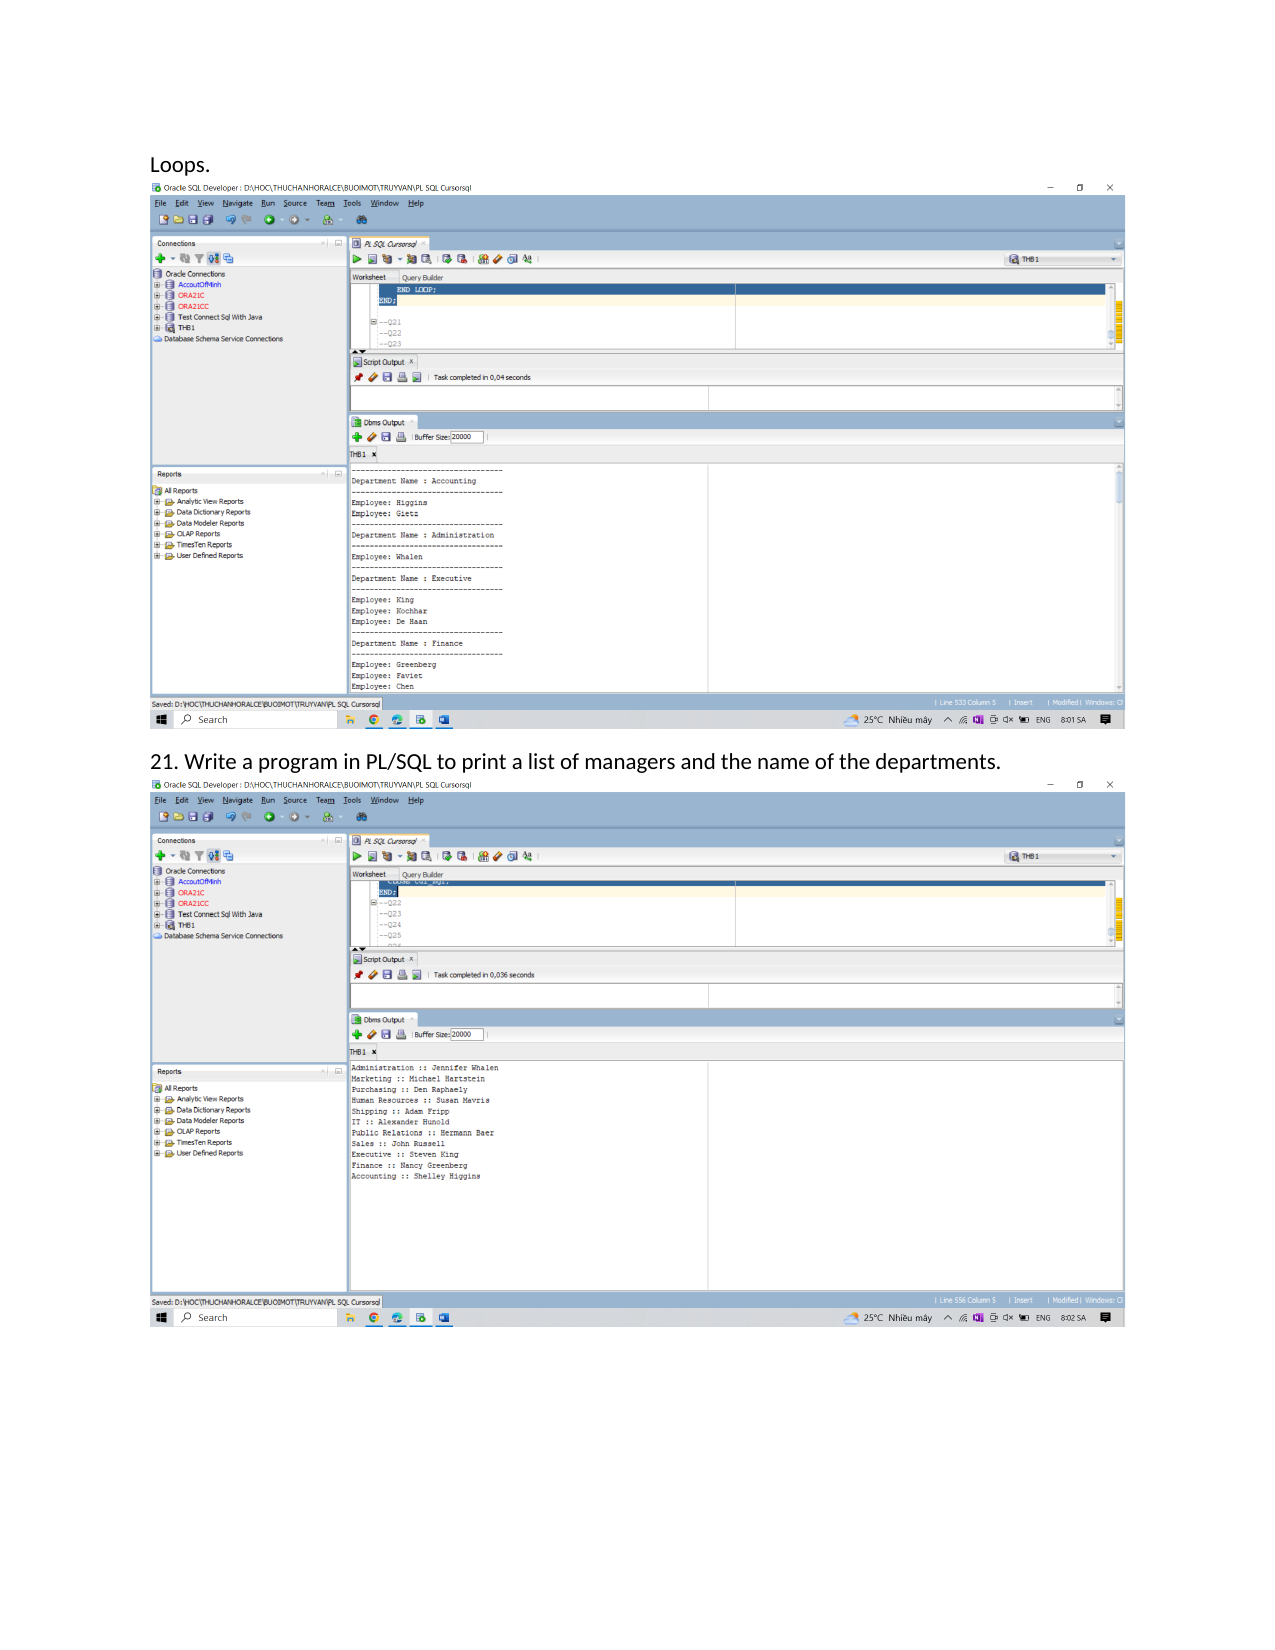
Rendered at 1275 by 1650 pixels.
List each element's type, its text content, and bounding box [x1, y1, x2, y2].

text Loops. [150, 150, 1125, 180]
text 21. Write a program in PL/SQL to print a list of managers and the name of the departments. [150, 747, 1125, 777]
picture [150, 777, 1125, 1327]
picture [150, 180, 1125, 729]
